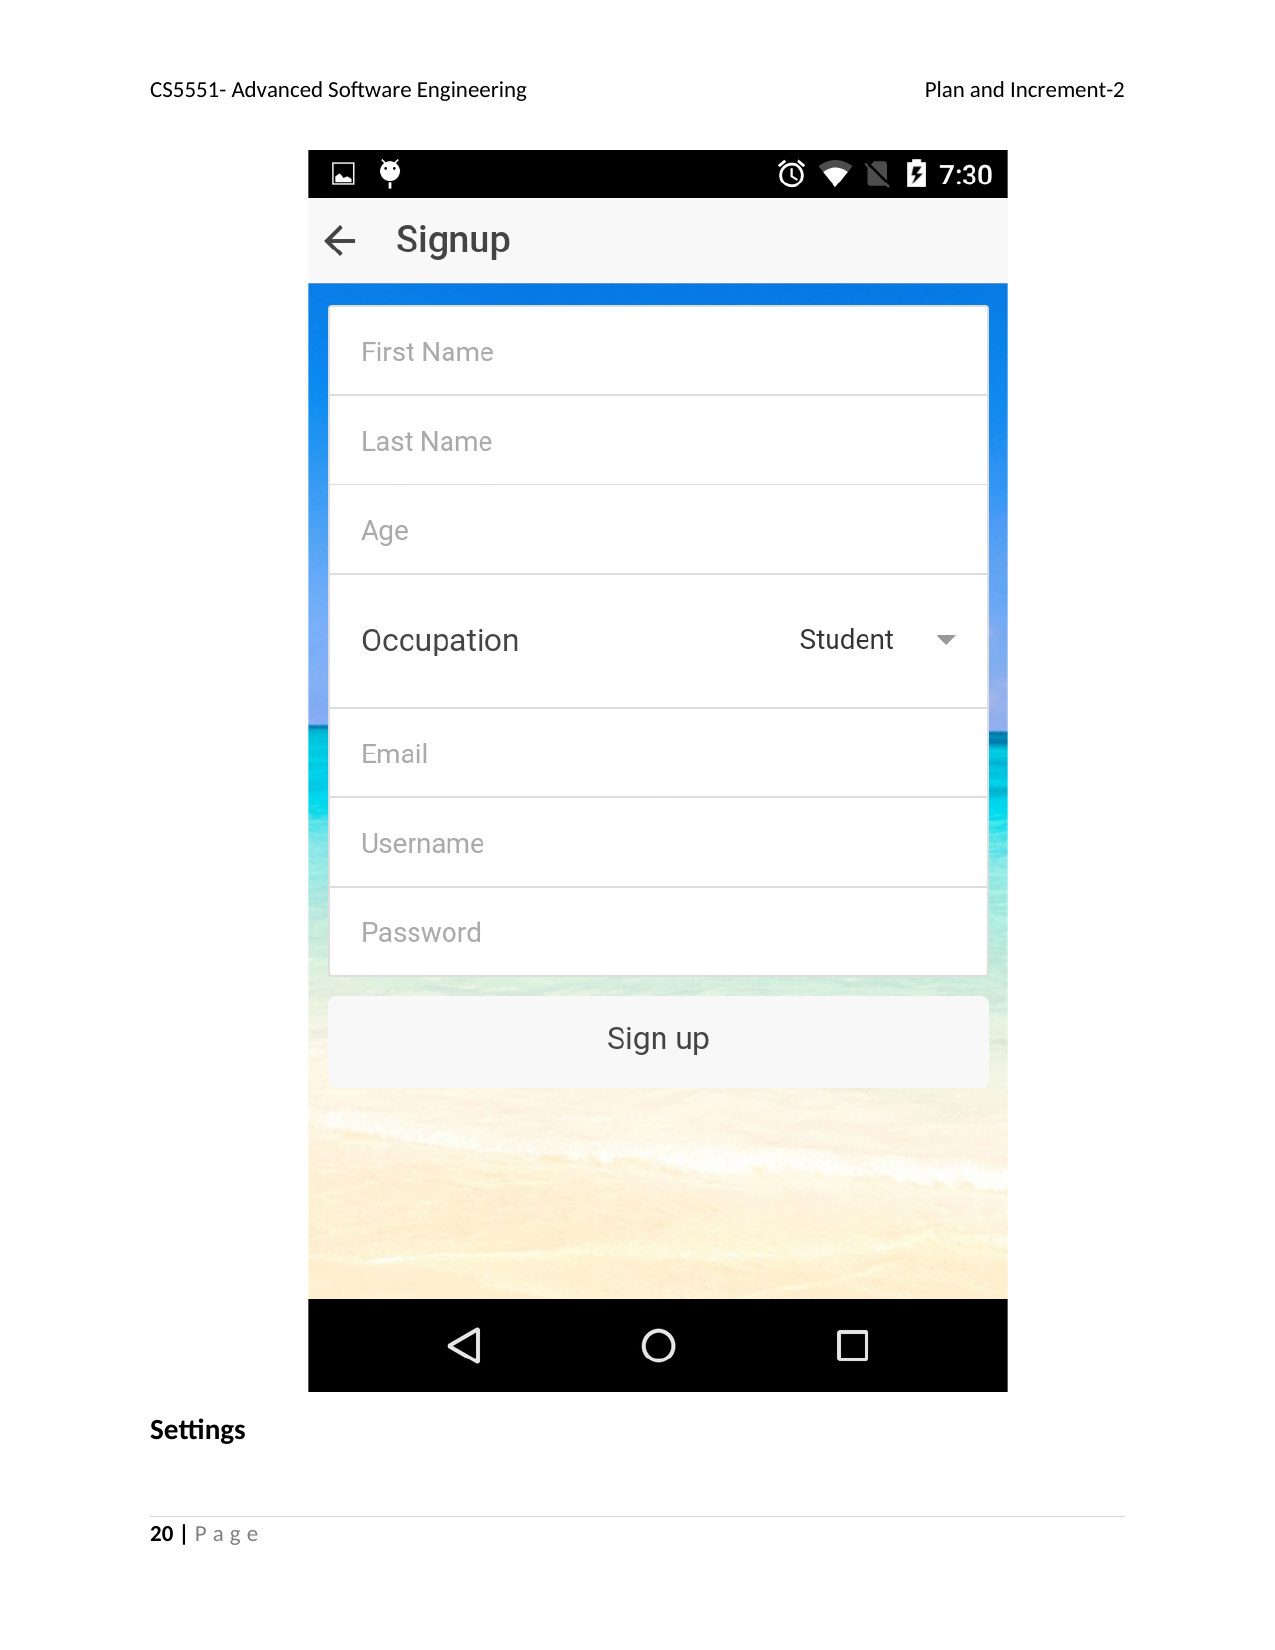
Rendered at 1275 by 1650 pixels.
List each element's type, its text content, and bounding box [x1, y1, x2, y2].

text Settings [150, 1411, 1125, 1447]
picture [308, 150, 1008, 1392]
